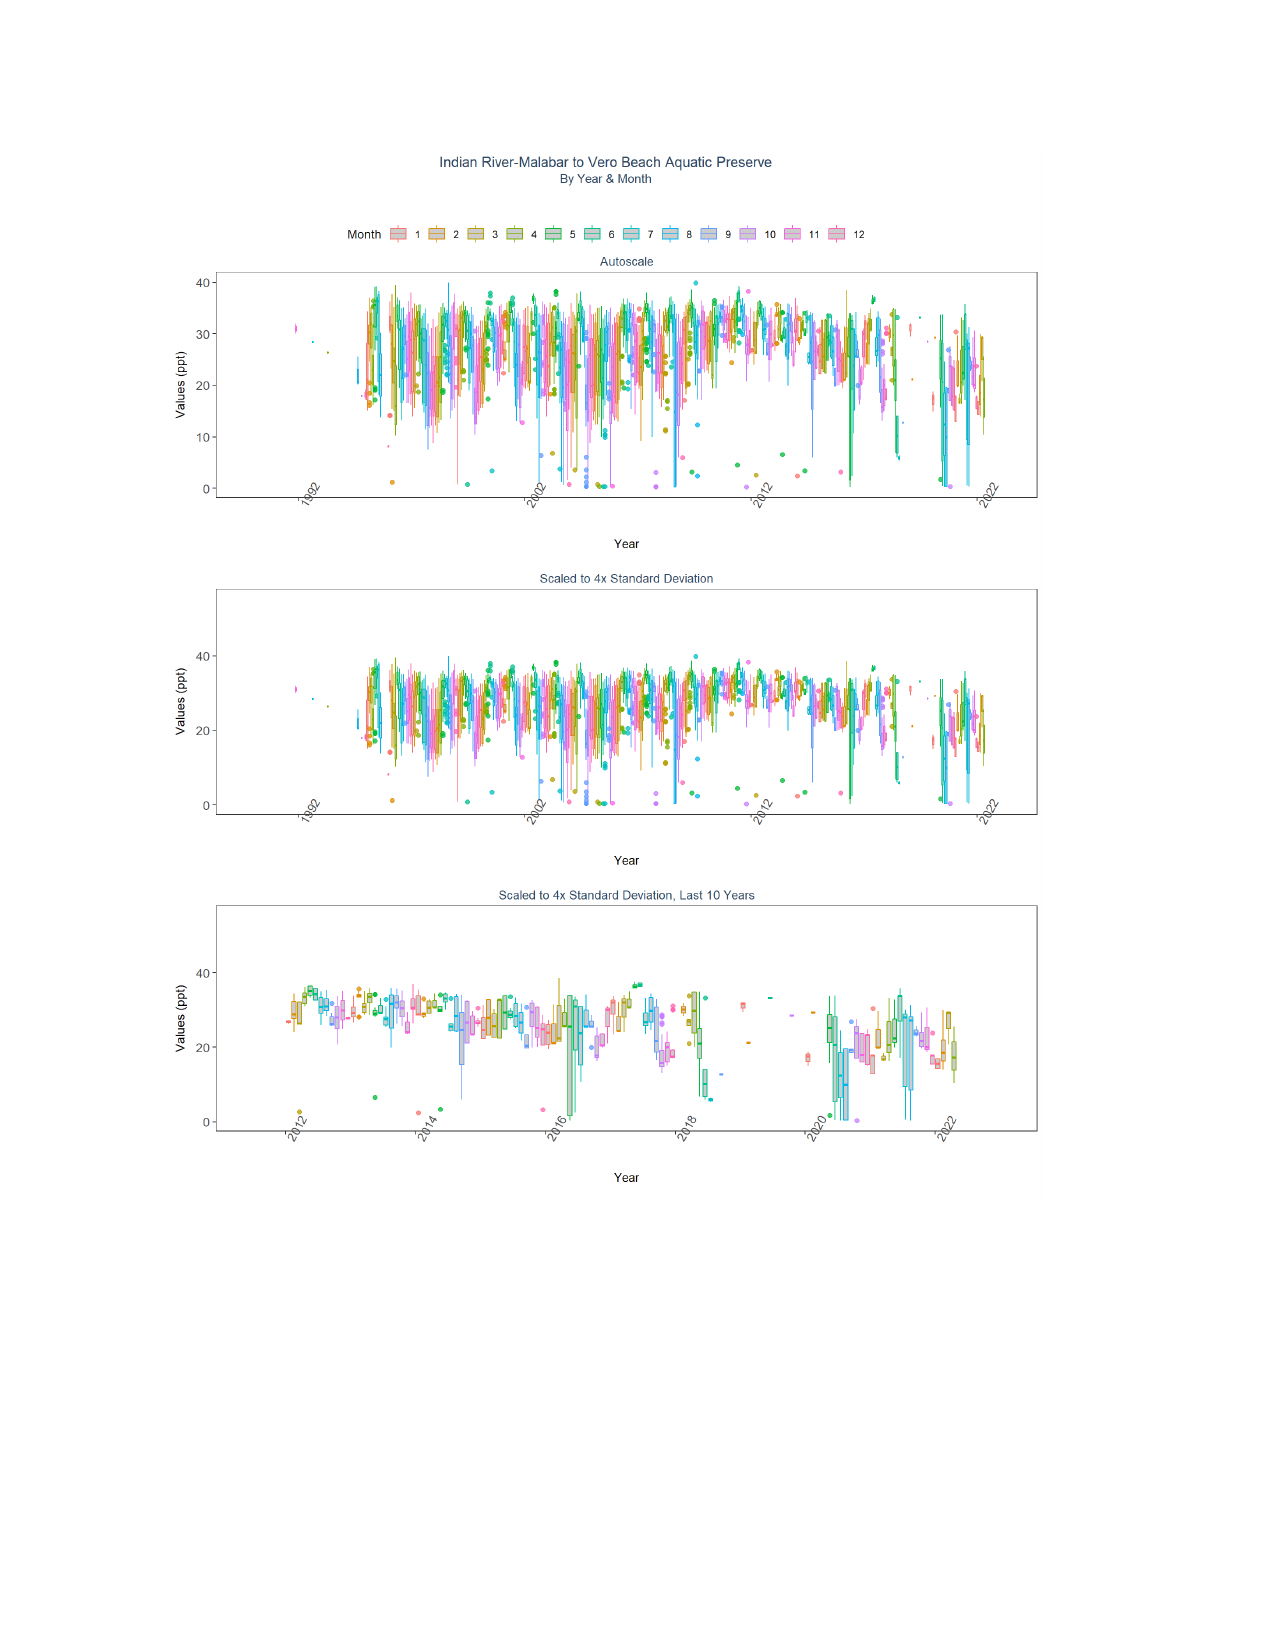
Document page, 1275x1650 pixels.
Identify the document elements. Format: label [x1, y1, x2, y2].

picture [168, 150, 1044, 1200]
